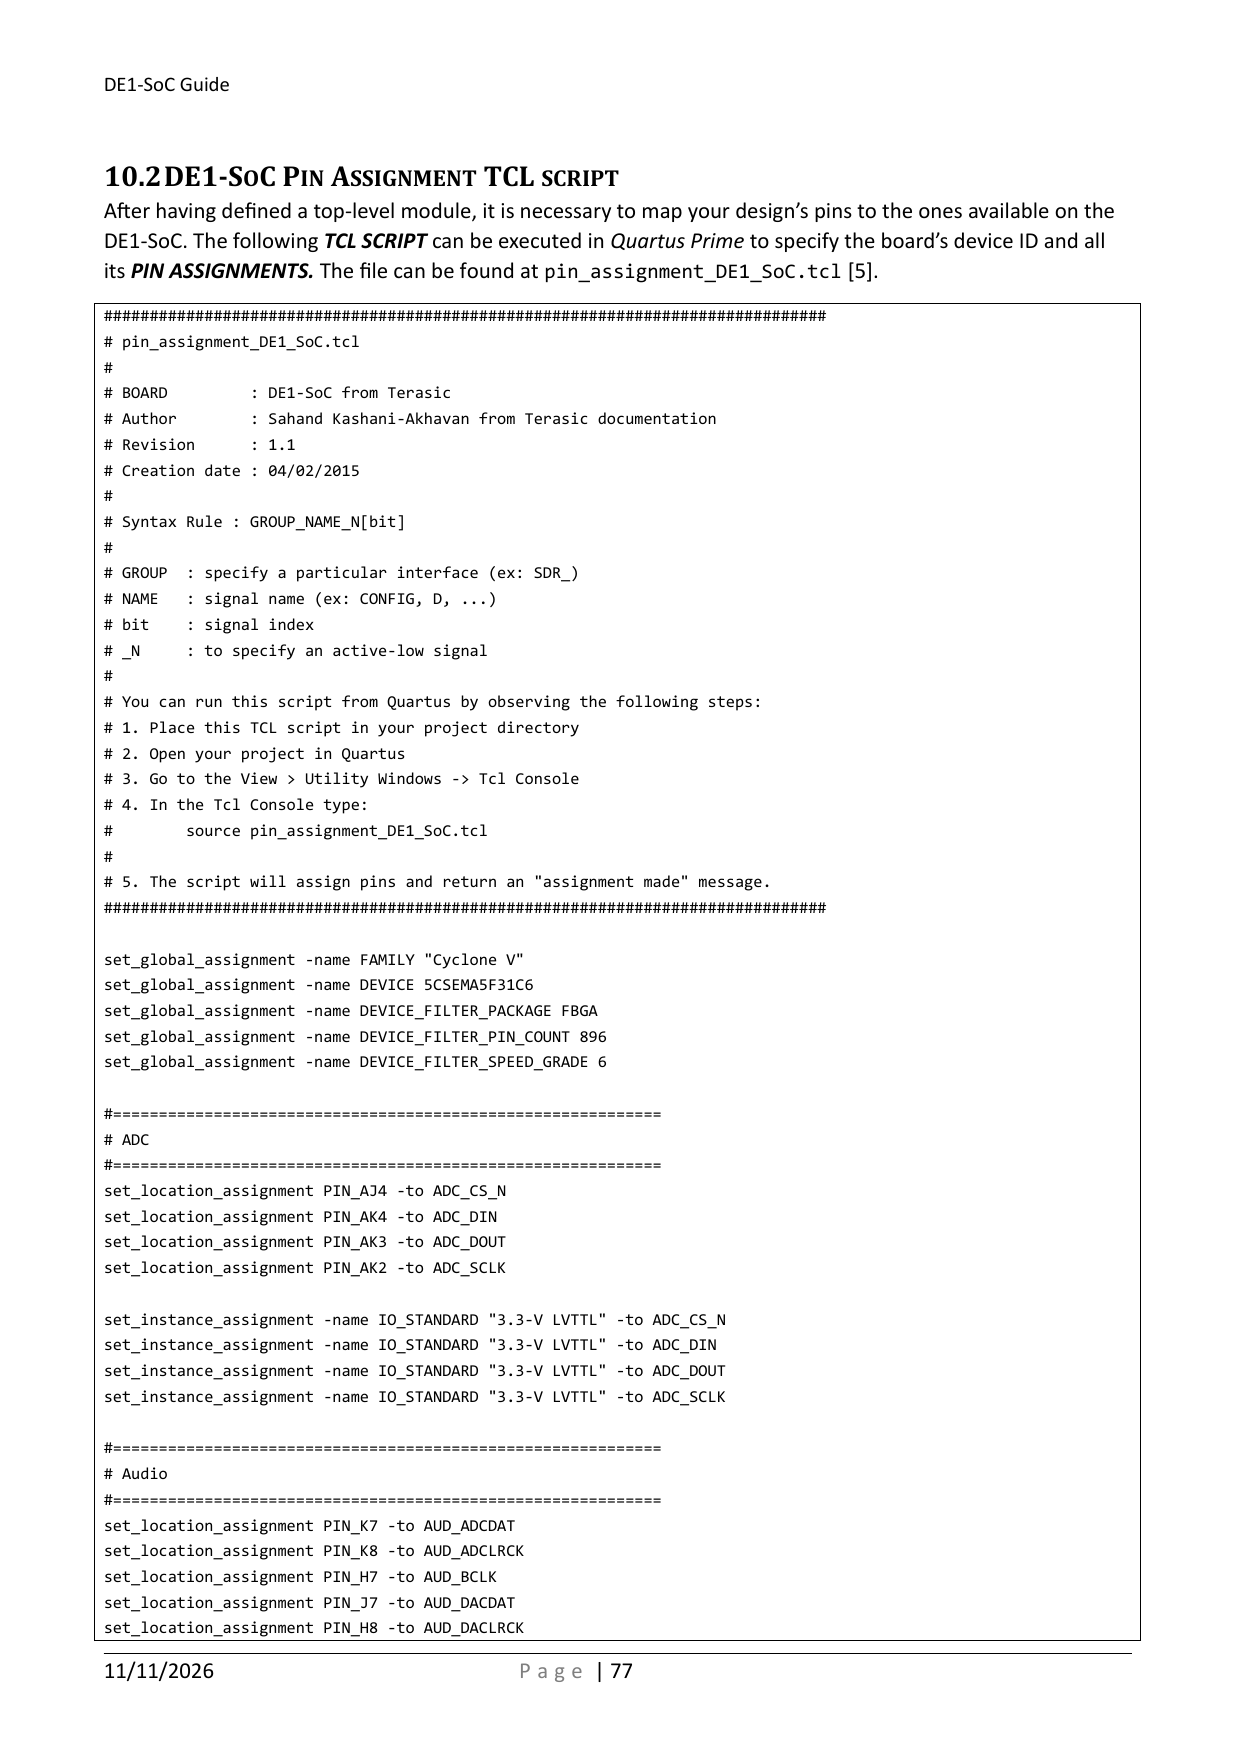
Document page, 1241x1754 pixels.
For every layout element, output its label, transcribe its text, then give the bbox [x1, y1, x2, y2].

text # Syntax Rule : GROUP_NAME_N[bit] [95, 509, 1140, 532]
text # ADC [95, 1127, 1140, 1149]
text set_instance_assignment -name IO_STANDARD "3.3-V LVTTL" -to ADC_DIN [95, 1332, 1140, 1355]
text # _N : to specify an active-low signal [95, 638, 1140, 660]
text # source pin_assignment_DE1_SoC.tcl [95, 818, 1140, 841]
text # [95, 844, 1140, 866]
text set_location_assignment PIN_J7 -to AUD_DACDAT [95, 1590, 1140, 1612]
text set_global_assignment -name DEVICE_FILTER_PACKAGE FBGA [95, 998, 1140, 1021]
text # Author : Sahand Kashani-Akhavan from Terasic documentation [95, 406, 1140, 429]
text set_global_assignment -name DEVICE_FILTER_SPEED_GRADE 6 [95, 1049, 1140, 1072]
text # You can run this script from Quartus by observing the following steps: [95, 689, 1140, 712]
text set_instance_assignment -name IO_STANDARD "3.3-V LVTTL" -to ADC_DOUT [95, 1358, 1140, 1381]
text set_instance_assignment -name IO_STANDARD "3.3-V LVTTL" -to ADC_CS_N [95, 1307, 1140, 1329]
text # [95, 663, 1140, 686]
text ############################################################################### [95, 304, 1140, 326]
text # Revision : 1.1 [95, 432, 1140, 454]
text # [95, 355, 1140, 377]
text set_location_assignment PIN_K7 -to AUD_ADCDAT [95, 1513, 1140, 1535]
text # NAME : signal name (ex: CONFIG, D, ...) [95, 586, 1140, 609]
text set_location_assignment PIN_AK2 -to ADC_SCLK [95, 1255, 1140, 1278]
text set_instance_assignment -name IO_STANDARD "3.3-V LVTTL" -to ADC_SCLK [95, 1384, 1140, 1407]
text set_location_assignment PIN_AK3 -to ADC_DOUT [95, 1229, 1140, 1252]
text set_location_assignment PIN_K8 -to AUD_ADCLRCK [95, 1538, 1140, 1561]
text ############################################################################### [95, 895, 1140, 918]
text # pin_assignment_DE1_SoC.tcl [95, 329, 1140, 352]
text # [95, 483, 1140, 506]
text #============================================================ [95, 1152, 1140, 1175]
text # 5. The script will assign pins and return an "assignment made" message. [95, 869, 1140, 892]
text set_global_assignment -name FAMILY "Cyclone V" [95, 947, 1140, 969]
text # [95, 535, 1140, 557]
text set_location_assignment PIN_AJ4 -to ADC_CS_N [95, 1178, 1140, 1201]
text # 4. In the Tcl Console type: [95, 792, 1140, 815]
text # Creation date : 04/02/2015 [95, 458, 1140, 480]
text # bit : signal index [95, 612, 1140, 635]
text #============================================================ [95, 1487, 1140, 1509]
text #============================================================ [95, 1435, 1140, 1458]
text # GROUP : specify a particular interface (ex: SDR_) [95, 561, 1140, 583]
text # 3. Go to the View > Utility Windows -> Tcl Console [95, 766, 1140, 789]
subtitle DE1-SoC Pin Assignment TCL script [103, 159, 1132, 193]
text set_location_assignment PIN_H8 -to AUD_DACLRCK [95, 1616, 1140, 1640]
text set_location_assignment PIN_H7 -to AUD_BCLK [95, 1564, 1140, 1587]
text set_global_assignment -name DEVICE 5CSEMA5F31C6 [95, 972, 1140, 995]
text After having defined a top-level module, it is necessary to map your design’s pins to the ones available on the DE1-SoC. The following TCL script can be executed in Quartus Prime to specify the board’s device ID and all its pin assignments. The file can be found at pin_assignment_DE1_SoC.tcl . [103, 196, 1132, 284]
text #============================================================ [95, 1101, 1140, 1123]
text set_location_assignment PIN_AK4 -to ADC_DIN [95, 1204, 1140, 1226]
text set_global_assignment -name DEVICE_FILTER_PIN_COUNT 896 [95, 1024, 1140, 1046]
text # 1. Place this TCL script in your project directory [95, 715, 1140, 738]
text # Audio [95, 1461, 1140, 1484]
text # BOARD : DE1-SoC from Terasic [95, 381, 1140, 403]
text # 2. Open your project in Quartus [95, 741, 1140, 763]
